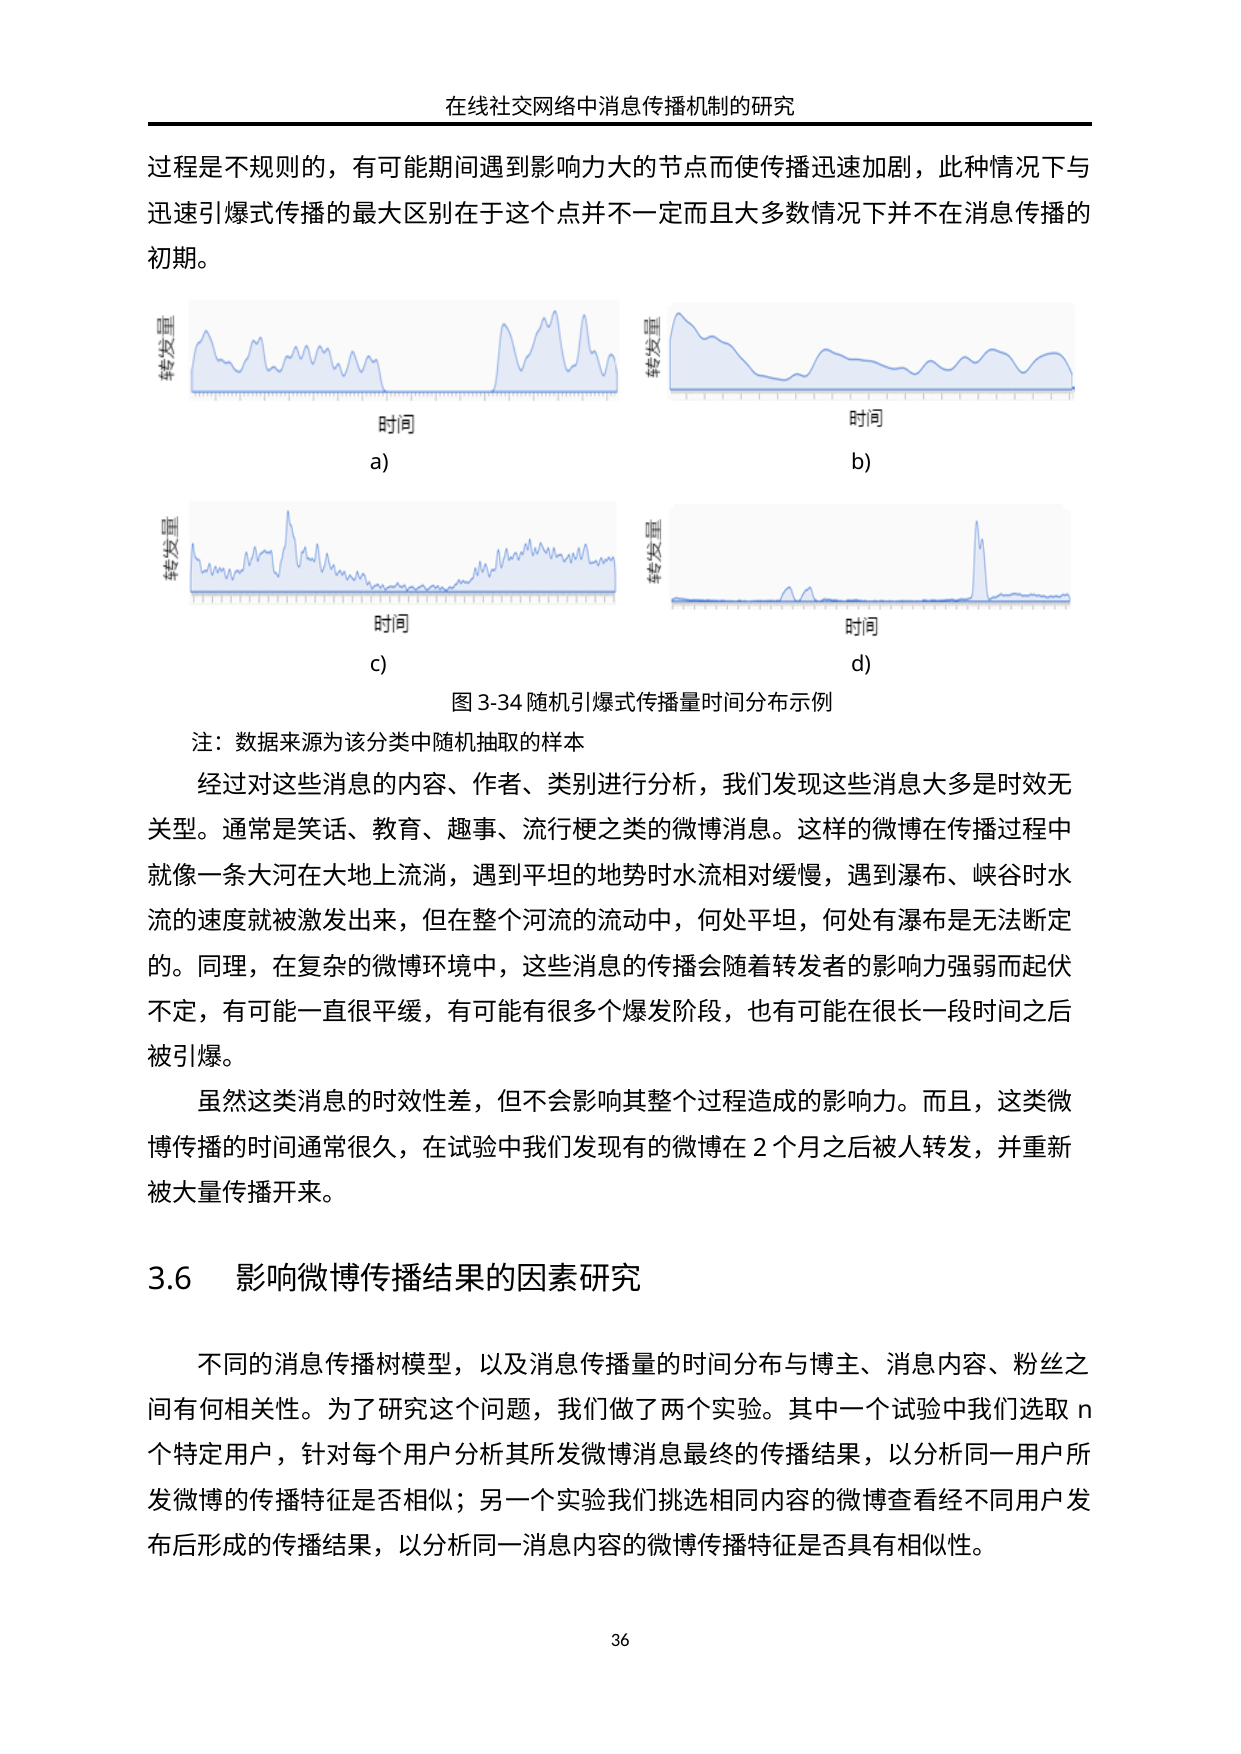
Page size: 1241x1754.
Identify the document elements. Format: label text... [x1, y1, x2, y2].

text a) b) [148, 446, 1092, 476]
text 注：数据来源为该分类中随机抽取的样本 [148, 725, 1092, 757]
text 不同的消息传播树模型，以及消息传播量的时间分布与博主、消息内容、粉丝之间有何相关性。为了研究这个问题，我们做了两个实验。其中一个试验中我们选取n个特定用户，针对每个用户分析其所发微博消息最终的传播结果，以分析同一用户所发微博的传播特征是否相似；另一个实验我们挑选相同内容的微博查看经不同用户发布后形成的传播结果，以分析同一消息内容的微博传播特征是否具有相似性。 [148, 1344, 1092, 1562]
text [148, 148, 1092, 274]
text c) d) [148, 648, 1092, 678]
picture [147, 283, 1087, 440]
picture [147, 483, 1092, 642]
text 经过对这些消息的内容、作者、类别进行分析，我们发现这些消息大多是时效无关型。通常是笑话、教育、趣事、流行梗之类的微博消息。这样的微博在传播过程中就像一条大河在大地上流淌，遇到平坦的地势时水流相对缓慢，遇到瀑布、峡谷时水流的速度就被激发出来，但在整个河流的流动中，何处平坦，何处有瀑布是无法断定的。同理，在复杂的微博环境中，这些消息的传播会随着转发者的影响力强弱而起伏不定，有可能一直很平缓，有可能有很多个爆发阶段，也有可能在很长一段时间之后被引爆。 [148, 765, 1092, 1073]
subtitle 3.6 影响微博传播结果的因素研究 [148, 1253, 1092, 1299]
text 图3-34随机引爆式传播量时间分布示例 [148, 685, 1092, 717]
text 虽然这类消息的时效性差，但不会影响其整个过程造成的影响力。而且，这类微博传播的时间通常很久，在试验中我们发现有的微博在2个月之后被人转发，并重新被大量传播开来。 [148, 1082, 1092, 1209]
